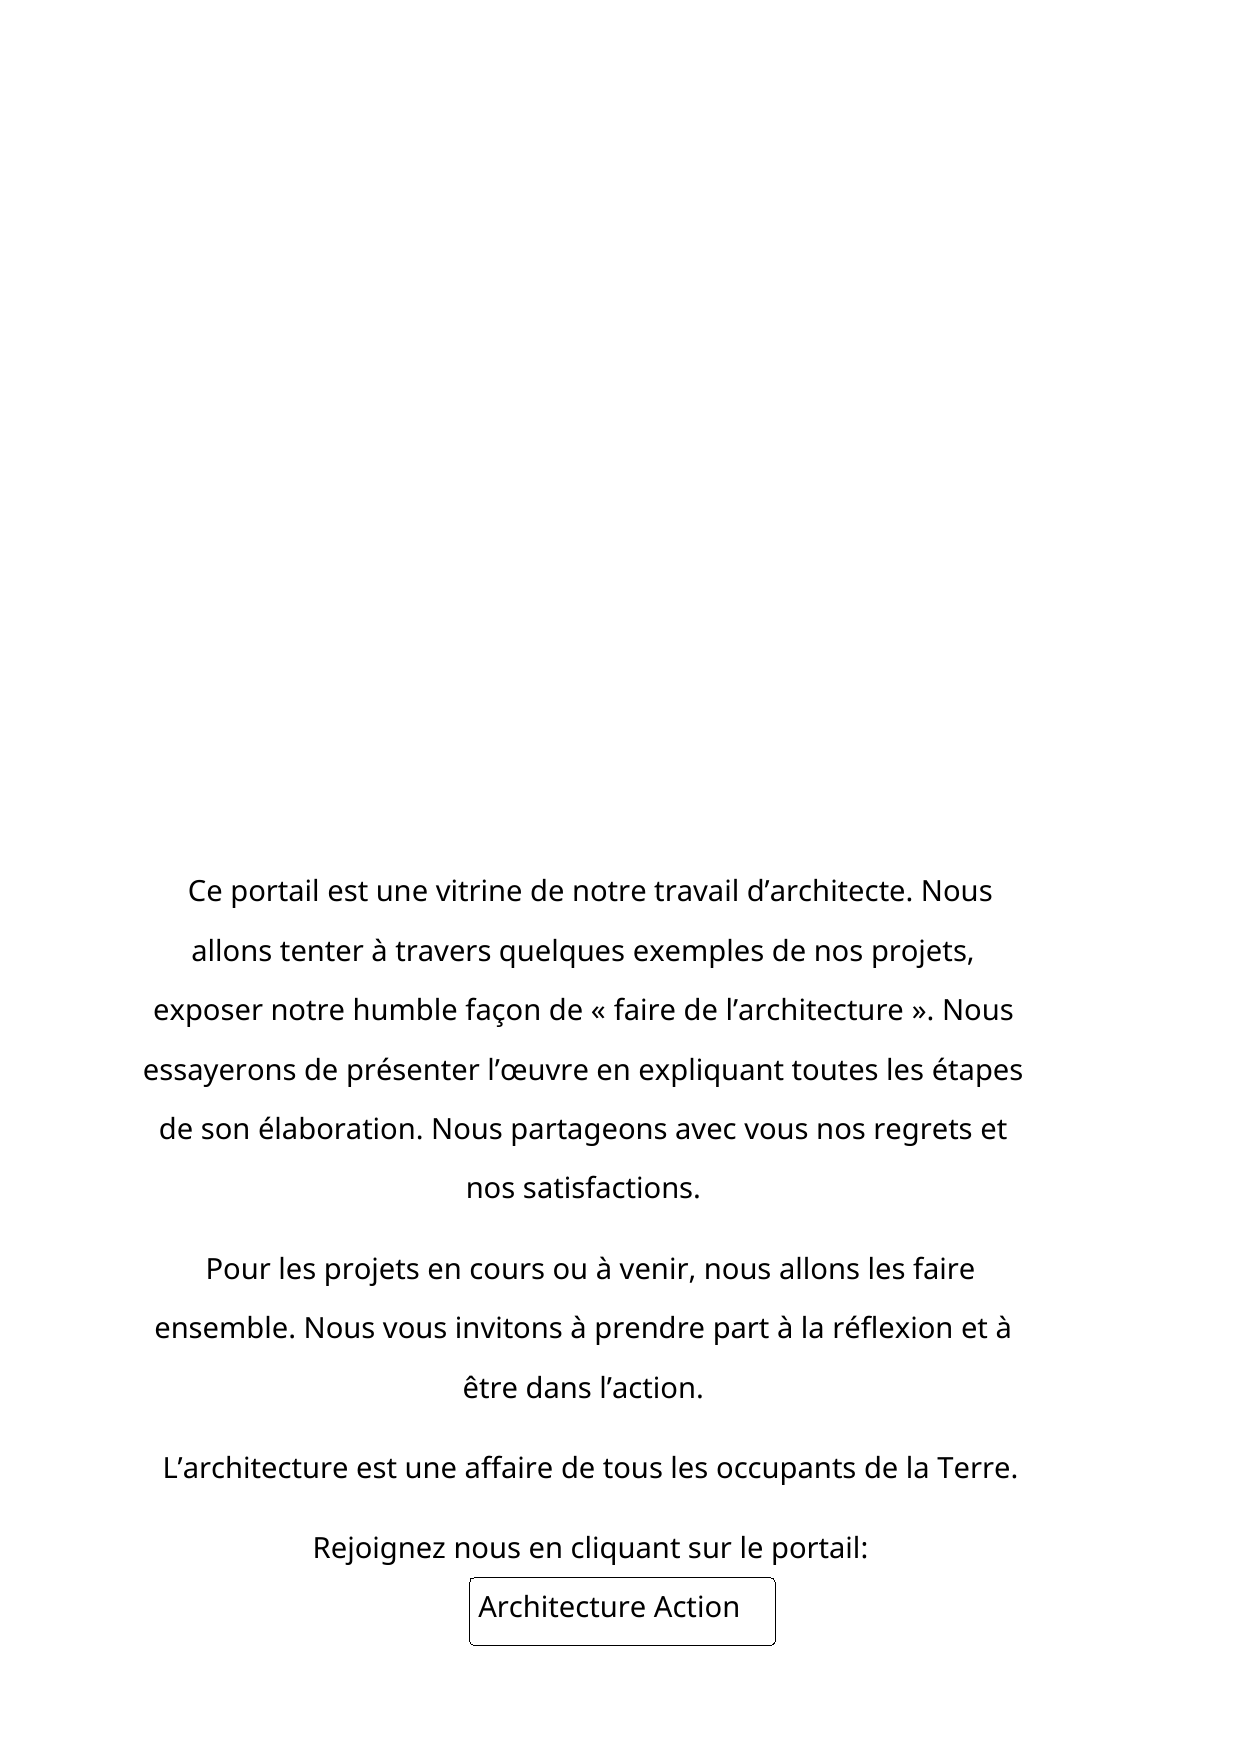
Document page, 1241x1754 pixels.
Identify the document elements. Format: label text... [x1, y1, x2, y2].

text Ce portail est une vitrine de notre travail d’architecte. Nous allons tenter à travers quelques exemples de nos projets, exposer notre humble façon de « faire de l’architecture ». Nous essayerons de présenter l’œuvre en expliquant toutes les étapes de son élaboration. Nous partageons avec vous nos regrets et nos satisfactions. [133, 870, 1034, 1207]
text Rejoignez nous en cliquant sur le portail: [133, 1528, 1034, 1567]
text L’architecture est une affaire de tous les occupants de la Terre. [133, 1447, 1034, 1487]
text Pour les projets en cours ou à venir, nous allons les faire ensemble. Nous vous invitons à prendre part à la réflexion et à être dans l’action. [133, 1248, 1034, 1407]
